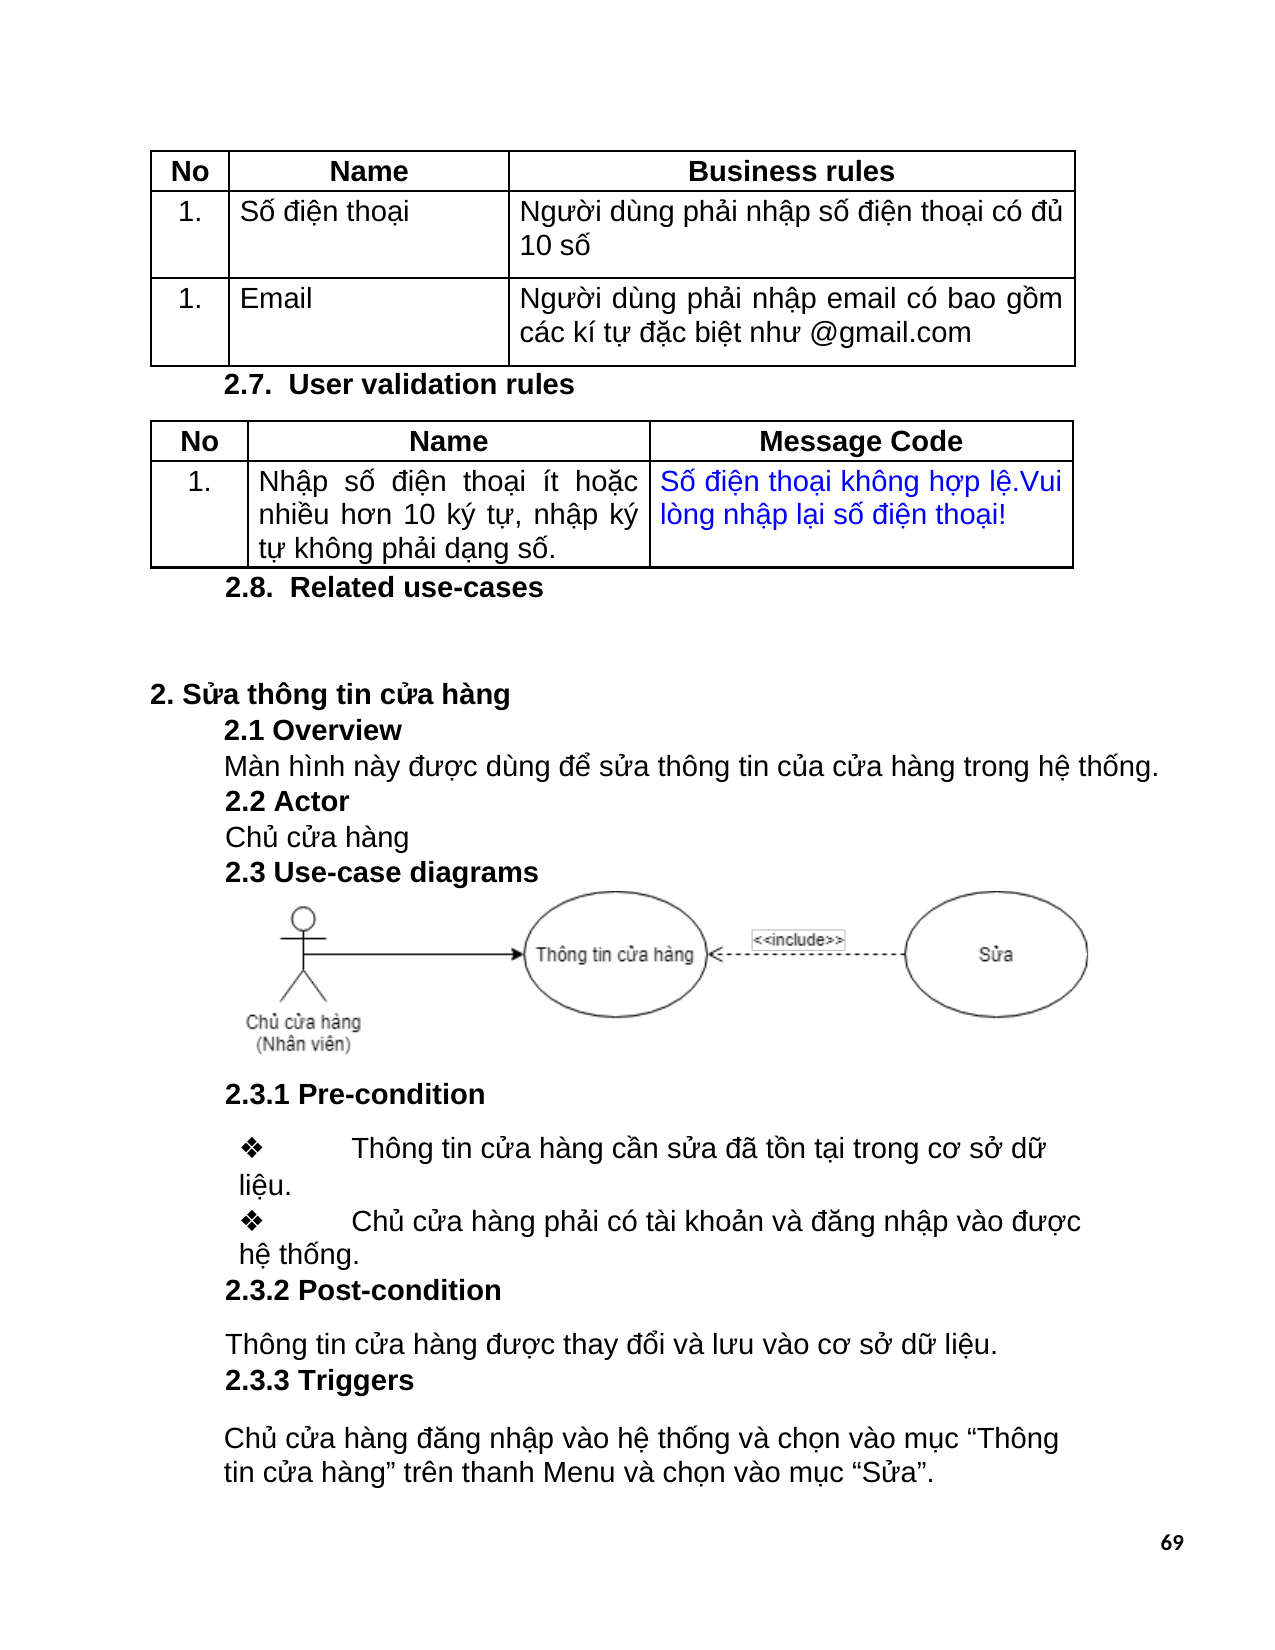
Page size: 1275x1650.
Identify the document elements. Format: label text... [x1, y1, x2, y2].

table_header Name [249, 422, 649, 459]
table_header Message Code [651, 422, 1072, 459]
table_cell Người dùng phải nhập email có bao gồm các kí tự đặc biệt như @gmail.com [510, 279, 1074, 365]
table_cell 1. [152, 462, 247, 566]
list Chủ cửa hàng phải có tài khoản và đăng nhập vào được hệ thống. [238, 1204, 1096, 1271]
text 2.3.2 Post-condition [225, 1273, 1096, 1307]
text 2.1 Overview [224, 713, 1183, 747]
text 2.2 Actor [225, 784, 1183, 818]
table_cell 1. [152, 279, 228, 365]
table_cell Số điện thoại không hợp lệ.Vui lòng nhập lại số điện thoại! [651, 462, 1072, 566]
table_header Business rules [510, 152, 1074, 190]
picture [245, 891, 1089, 1059]
table_cell Người dùng phải nhập số điện thoại có đủ 10 số [510, 192, 1074, 277]
table_header No [152, 422, 247, 459]
text 2. Sửa thông tin cửa hàng [150, 677, 1183, 711]
text Chủ cửa hàng đăng nhập vào hệ thống và chọn vào mục “Thông tin cửa hàng” trên thanh Menu và chọn vào mục “Sửa”. [224, 1422, 1096, 1489]
text Màn hình này được dùng để sửa thông tin của cửa hàng trong hệ thống. [224, 749, 1183, 782]
table_cell Email [230, 279, 508, 365]
table_cell Số điện thoại [230, 192, 508, 277]
table_cell Nhập số điện thoại ít hoặc nhiều hơn 10 ký tự, nhập ký tự không phải dạng số. [249, 462, 649, 566]
list Thông tin cửa hàng cần sửa đã tồn tại trong cơ sở dữ liệu. [238, 1132, 1096, 1201]
text 2.3.1 Pre-condition [225, 1077, 1096, 1111]
text 2.3 Use-case diagrams [225, 856, 1183, 889]
table_header Name [230, 152, 508, 190]
text 2.3.3 Triggers [225, 1363, 1096, 1397]
table_cell 1. [152, 192, 228, 277]
table_header No [152, 152, 228, 190]
